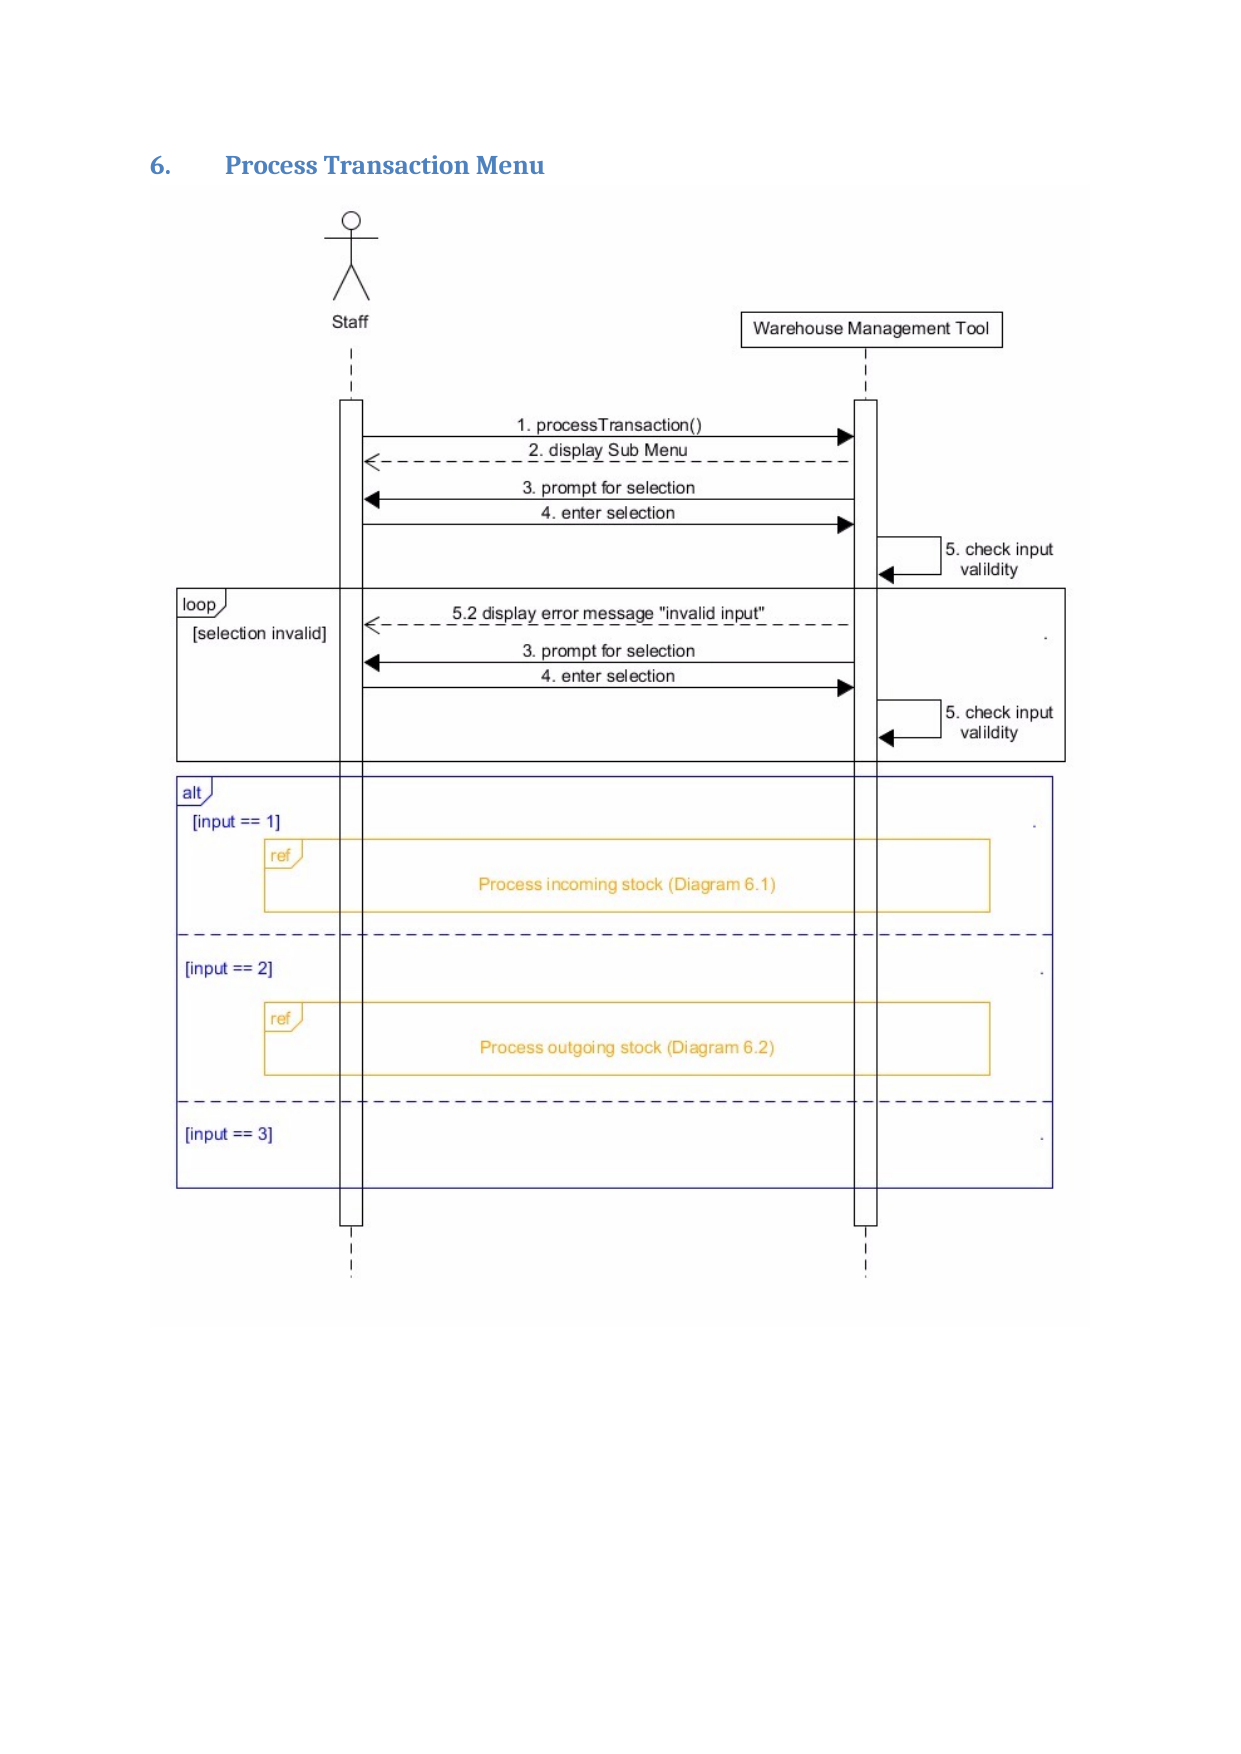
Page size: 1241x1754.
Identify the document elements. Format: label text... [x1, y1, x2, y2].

subtitle 6. Process Transaction Menu [150, 150, 1090, 181]
picture [150, 185, 1091, 1327]
